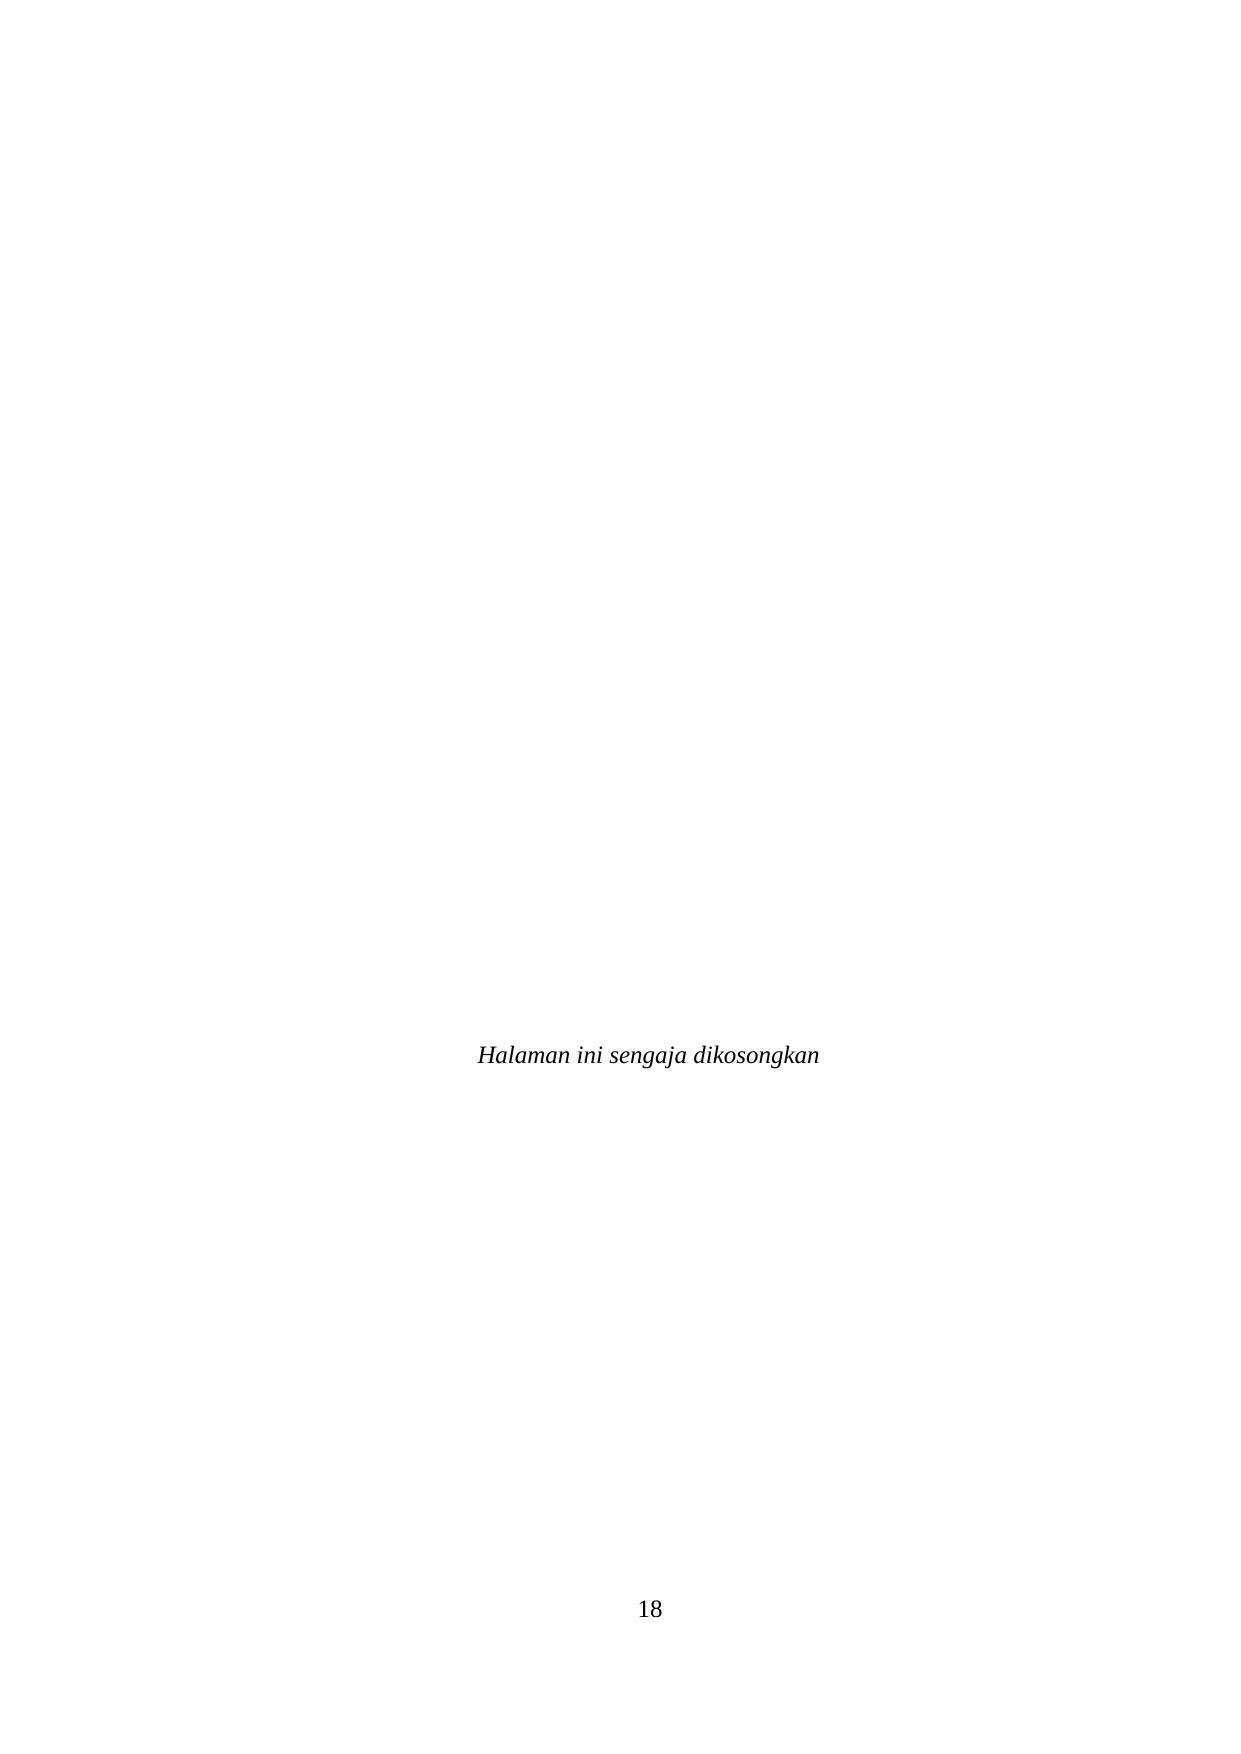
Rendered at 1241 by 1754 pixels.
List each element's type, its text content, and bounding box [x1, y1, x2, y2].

text Halaman ini sengaja dikosongkan [236, 1040, 1063, 1068]
